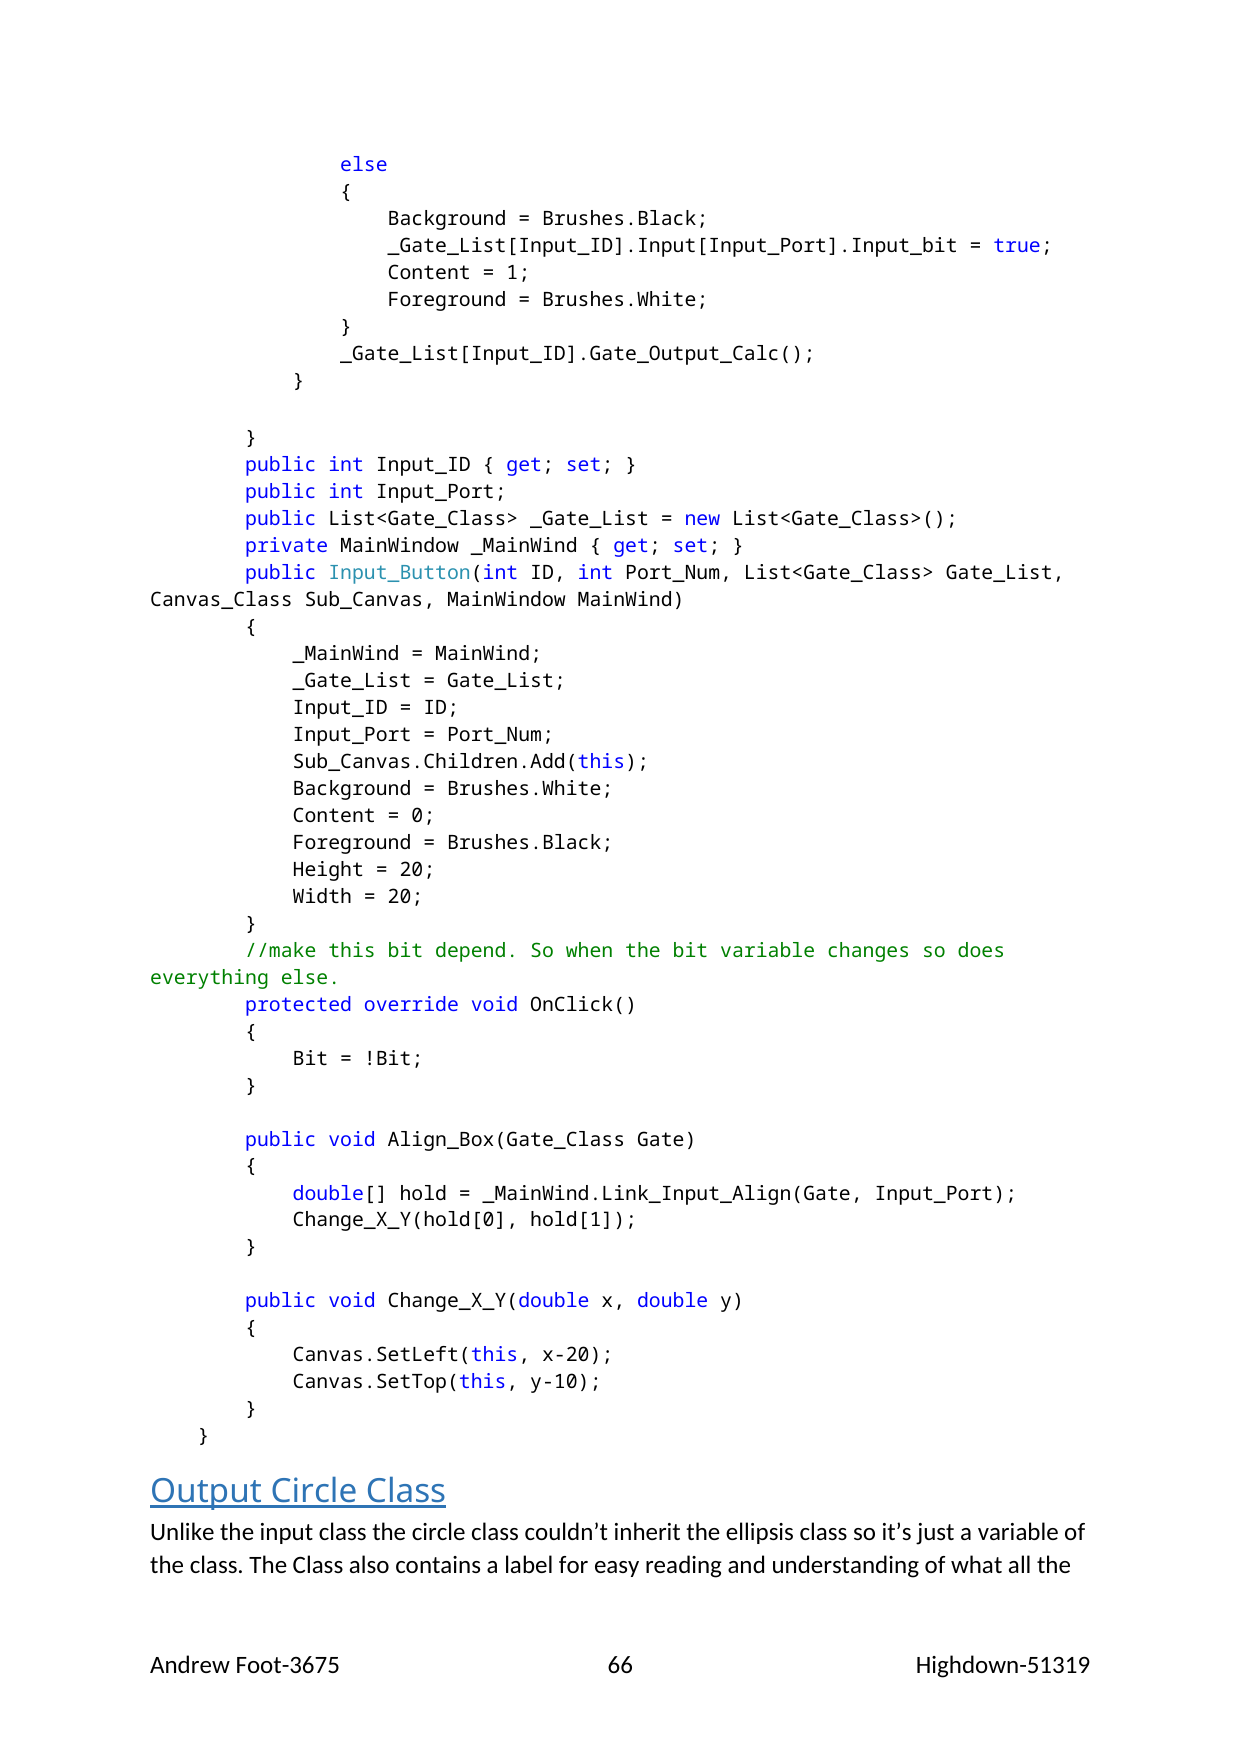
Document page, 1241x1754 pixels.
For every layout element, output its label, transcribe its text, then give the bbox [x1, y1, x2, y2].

text Canvas.SetLeft(this, x-20); [150, 1341, 1090, 1368]
text Background = Brushes.Black; [150, 204, 1090, 231]
text Input_Port = Port_Num; [150, 720, 1090, 747]
text } [150, 1071, 1090, 1098]
text _MainWind = MainWind; [150, 639, 1090, 666]
text Input_ID = ID; [150, 693, 1090, 720]
text Content = 1; [150, 258, 1090, 285]
text { [150, 177, 1090, 204]
text Background = Brushes.White; [150, 774, 1090, 801]
text } [150, 366, 1090, 393]
text Width = 20; [150, 882, 1090, 909]
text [150, 1516, 1090, 1580]
text _Gate_List = Gate_List; [150, 666, 1090, 693]
text double[] hold = _MainWind.Link_Input_Align(Gate, Input_Port); [150, 1179, 1090, 1206]
text _Gate_List[Input_ID].Gate_Output_Calc(); [150, 339, 1090, 366]
text public List<Gate_Class> _Gate_List = new List<Gate_Class>(); [150, 504, 1090, 531]
text } [150, 1394, 1090, 1422]
text private MainWindow _MainWind { get; set; } [150, 531, 1090, 558]
text public void Change_X_Y(double x, double y) [150, 1287, 1090, 1314]
text { [150, 612, 1090, 639]
text else [150, 150, 1090, 177]
text _Gate_List[Input_ID].Input[Input_Port].Input_bit = true; [150, 231, 1090, 258]
text } [150, 909, 1090, 936]
text Sub_Canvas.Children.Add(this); [150, 747, 1090, 774]
text } [150, 1233, 1090, 1260]
text { [150, 1017, 1090, 1044]
text public Input_Button(int ID, int Port_Num, List<Gate_Class> Gate_List, Canvas_Class Sub_Canvas, MainWindow MainWind) [150, 558, 1090, 612]
text protected override void OnClick() [150, 990, 1090, 1017]
text } [150, 423, 1090, 450]
text Change_X_Y(hold[0], hold[1]); [150, 1206, 1090, 1233]
text } [150, 1422, 1090, 1448]
text Foreground = Brushes.White; [150, 285, 1090, 312]
text public int Input_ID { get; set; } [150, 450, 1090, 477]
text { [150, 1314, 1090, 1341]
subtitle Output Circle Class [150, 1467, 1090, 1513]
text { [150, 1152, 1090, 1179]
text } [150, 312, 1090, 339]
text public void Align_Box(Gate_Class Gate) [150, 1125, 1090, 1152]
text //make this bit depend. So when the bit variable changes so does everything else. [150, 936, 1090, 990]
text Canvas.SetTop(this, y-10); [150, 1368, 1090, 1394]
text Content = 0; [150, 801, 1090, 828]
text Foreground = Brushes.Black; [150, 828, 1090, 855]
text Height = 20; [150, 855, 1090, 882]
text Bit = !Bit; [150, 1044, 1090, 1071]
text public int Input_Port; [150, 477, 1090, 504]
